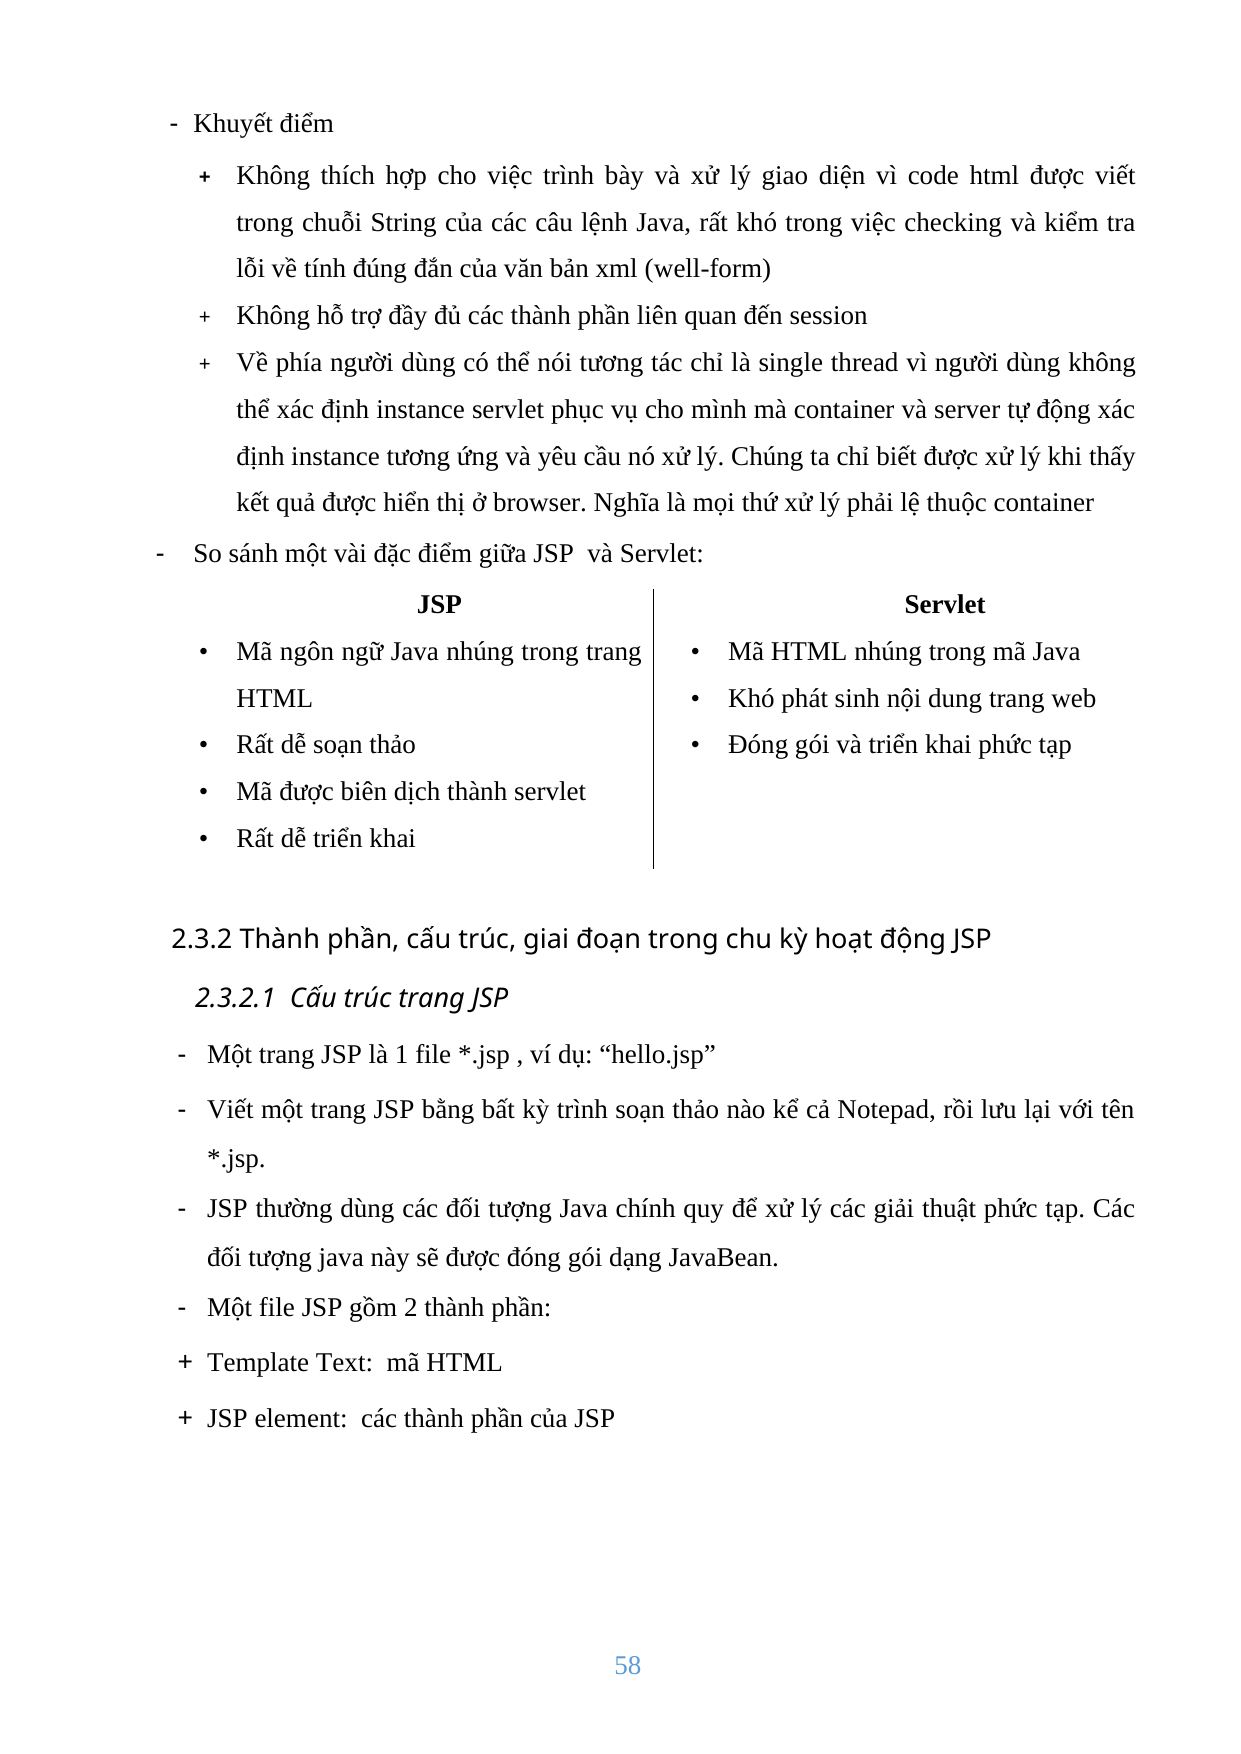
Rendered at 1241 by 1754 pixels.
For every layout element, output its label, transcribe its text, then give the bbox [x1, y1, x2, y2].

list Khuyết điểm [169, 103, 1137, 140]
subtitle Thành phần, cấu trúc, giai đoạn trong chu kỳ hoạt động JSP [171, 919, 1137, 956]
list Không thích hợp cho việc trình bày và xử lý giao diện vì code html được viết trong chuỗi String của các câu lệnh Java, rất khó trong việc checking và kiểm tra lỗi về tính đúng đắn của văn bản xml (well-form) [199, 159, 1137, 283]
list Template Text: mã HTML [177, 1343, 1137, 1380]
list JSP thường dùng các đối tượng Java chính quy để xử lý các giải thuật phức tạp. Các đối tượng java này sẽ được đóng gói dạng JavaBean. [177, 1188, 1137, 1272]
list Một file JSP gồm 2 thành phần: [177, 1288, 1137, 1324]
table_cell Mã HTML nhúng trong mã Java Khó phát sinh nội dung trang web Đóng gói và triển khai phức tạp [654, 635, 1118, 868]
list JSP element: các thành phần của JSP [177, 1398, 1137, 1435]
table_cell Mã ngôn ngữ Java nhúng trong trang HTML Rất dễ soạn thảo Mã được biên dịch thành servlet Rất dễ triển khai [107, 635, 653, 868]
list Về phía người dùng có thể nói tương tác chỉ là single thread vì người dùng không thể xác định instance servlet phục vụ cho mình mà container và server tự động xác định instance tương ứng và yêu cầu nó xử lý. Chúng ta chỉ biết được xử lý khi thấy kết quả được hiển thị ở browser. Nghĩa là mọi thứ xử lý phải lệ thuộc container [199, 346, 1137, 518]
list Không hỗ trợ đầy đủ các thành phần liên quan đến session [199, 299, 1137, 331]
subtitle Cấu trúc trang JSP [195, 979, 1137, 1016]
list So sánh một vài đặc điểm giữa JSP và Servlet: [156, 533, 1137, 570]
table_header JSP [107, 589, 653, 635]
list Viết một trang JSP bằng bất kỳ trình soạn thảo nào kể cả Notepad, rồi lưu lại với tên *.jsp. [177, 1089, 1137, 1173]
table_header Servlet [654, 589, 1118, 635]
list Một trang JSP là 1 file *.jsp , ví dụ: “hello.jsp” [177, 1034, 1137, 1071]
